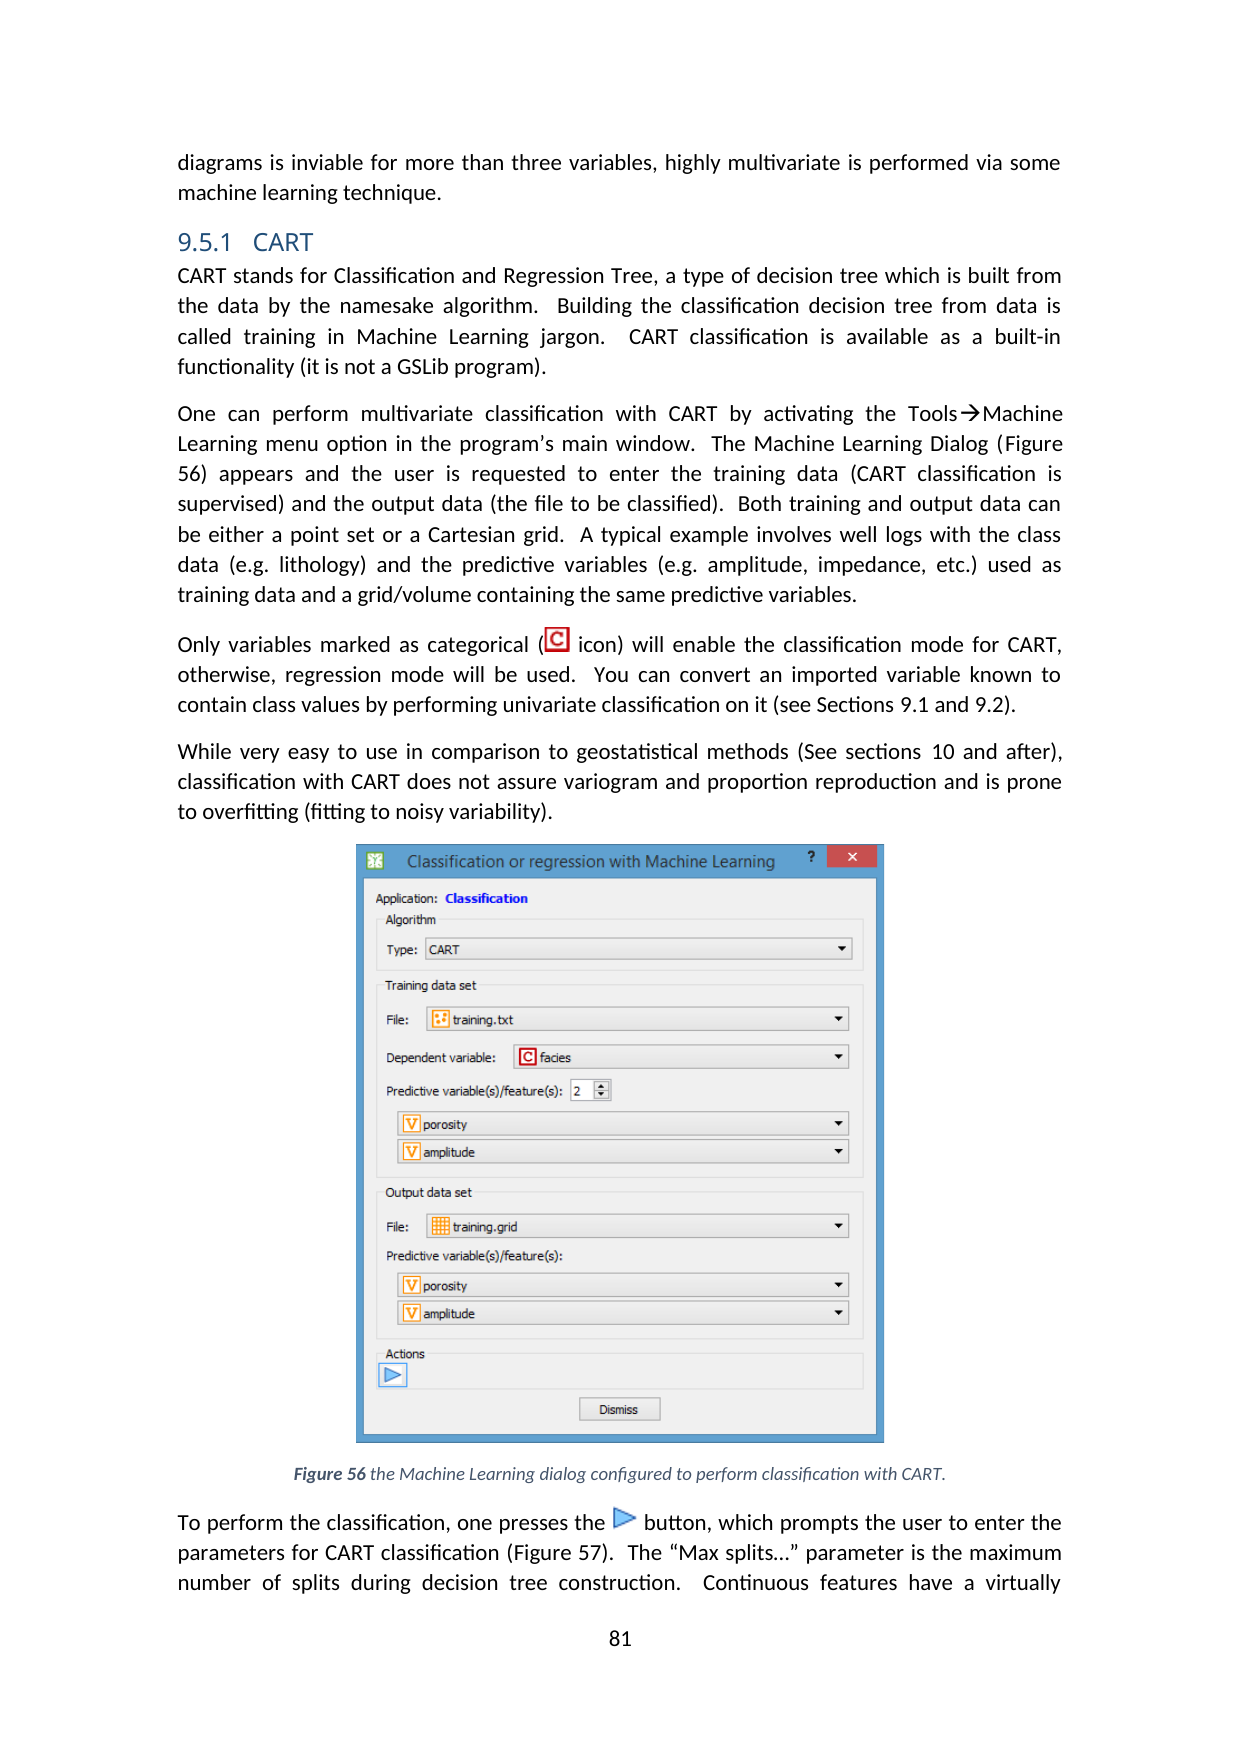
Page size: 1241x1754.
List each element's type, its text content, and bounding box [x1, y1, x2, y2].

text While very easy to use in comparison to geostatistical methods (See sections 10 and after), classification with CART does not assure variogram and proportion reproduction and is prone to overfitting (fitting to noisy variability). [177, 737, 1063, 826]
picture [356, 844, 885, 1443]
subtitle CART [177, 225, 1063, 259]
picture [544, 627, 570, 652]
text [177, 148, 1063, 206]
text Figure 56 the Machine Learning dialog configured to perform classification with CART. [177, 1462, 1063, 1484]
text One can perform multivariate classification with CART by activating the ToolsMachine Learning menu option in the program’s main window. The Machine Learning Dialog (Figure 56) appears and the user is requested to enter the training data (CART classification is supervised) and the output data (the file to be classified). Both training and output data can be either a point set or a Cartesian grid. A typical example involves well logs with the class data (e.g. lithology) and the predictive variables (e.g. amplitude, impedance, etc.) used as training data and a grid/volume containing the same predictive variables. [177, 399, 1063, 608]
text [177, 1505, 1063, 1597]
picture [612, 1505, 638, 1531]
text CART stands for Classification and Regression Tree, a type of decision tree which is built from the data by the namesake algorithm. Building the classification decision tree from data is called training in Machine Learning jargon. CART classification is available as a built-in functionality (it is not a GSLib program). [177, 261, 1063, 380]
text Only variables marked as categorical ( icon) will enable the classification mode for CART, otherwise, regression mode will be used. You can convert an imported variable known to contain class values by performing univariate classification on it (see Sections 9.1 and 9.2). [177, 627, 1063, 718]
